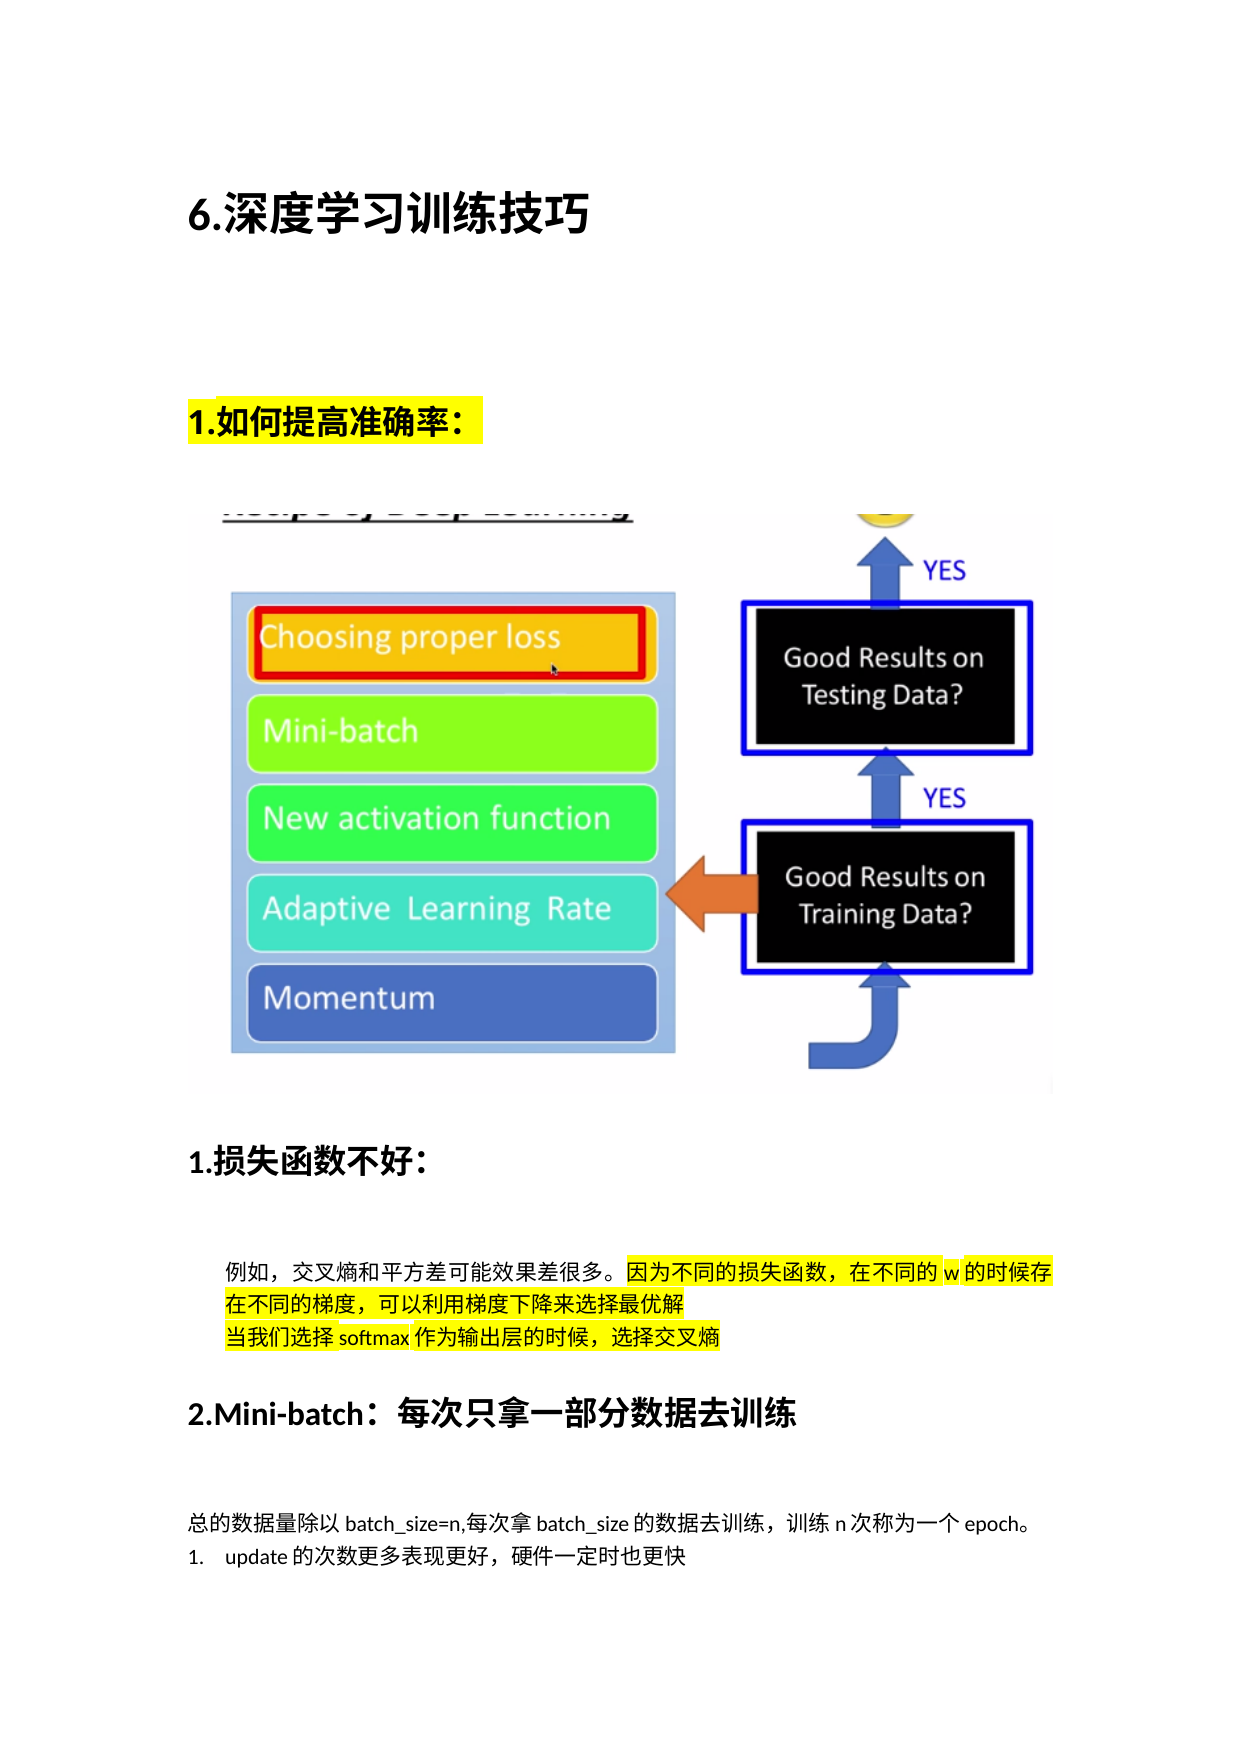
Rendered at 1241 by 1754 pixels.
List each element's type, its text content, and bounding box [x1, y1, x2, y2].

picture [187, 514, 1053, 1094]
subtitle 2.Mini-batch：每次只拿一部分数据去训练 [187, 1379, 1053, 1444]
text 总的数据量除以batch_size=n,每次拿batch_size的数据去训练，训练n次称为一个epoch。 [187, 1506, 1053, 1538]
subtitle 1.损失函数不好： [187, 1127, 1053, 1192]
subtitle 1.如何提高准确率： [187, 387, 1053, 452]
list update的次数更多表现更好，硬件一定时也更快 [187, 1538, 1053, 1571]
list 当我们选择softmax作为输出层的时候，选择交叉熵 [225, 1319, 1053, 1352]
subtitle 6.深度学习训练技巧 [187, 162, 1053, 259]
list 例如，交叉熵和平方差可能效果差很多。因为不同的损失函数，在不同的w的时候存在不同的梯度，可以利用梯度下降来选择最优解 [225, 1254, 1053, 1319]
